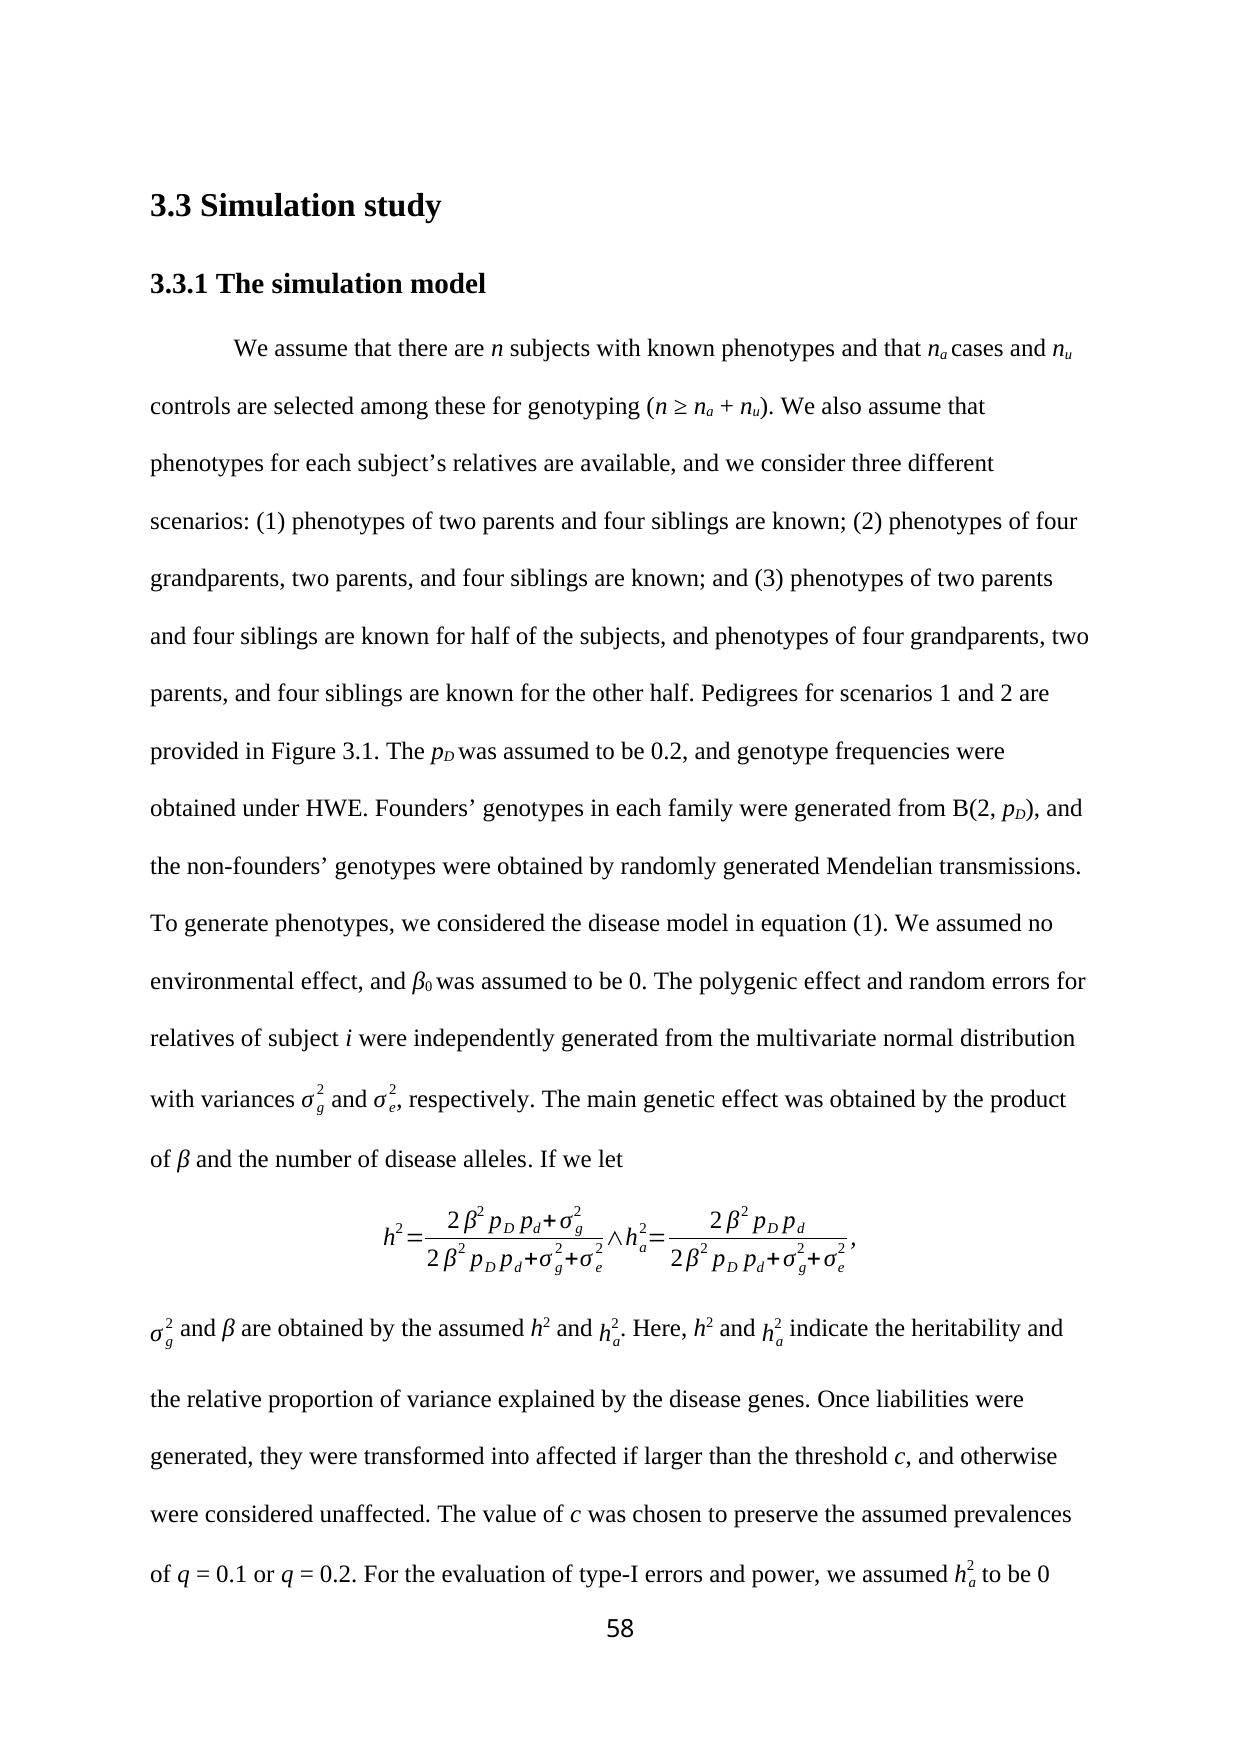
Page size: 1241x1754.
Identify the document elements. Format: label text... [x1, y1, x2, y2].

subtitle 3.3 Simulation study [150, 186, 1090, 224]
text and β are obtained by the assumed h2 and . Here, h2 and indicate the heritability and the relative proportion of variance explained by the disease genes. Once liabilities were generated, they were transformed into affected if larger than the threshold c, and otherwise were considered unaffected. The value of c was chosen to preserve the assumed prevalences of q = 0.1 or q = 0.2. For the evaluation of type-I errors and power, we assumed to be 0 [150, 1309, 1090, 1591]
subtitle 3.3.1 The simulation model [150, 266, 1090, 300]
text We assume that there are n subjects with known phenotypes and that na cases and nu controls are selected among these for genotyping (n ≥ na + nu). We also assume that phenotypes for each subject’s relatives are available, and we consider three different scenarios: (1) phenotypes of two parents and four siblings are known; (2) phenotypes of four grandparents, two parents, and four siblings are known; and (3) phenotypes of two parents and four siblings are known for half of the subjects, and phenotypes of four grandparents, two parents, and four siblings are known for the other half. Pedigrees for scenarios 1 and 2 are provided in Figure 3.1. The pD was assumed to be 0.2, and genotype frequencies were obtained under HWE. Founders’ genotypes in each family were generated from B(2, pD), and the non-founders’ genotypes were obtained by randomly generated Mendelian transmissions. To generate phenotypes, we considered the disease model in equation (1). We assumed no environmental effect, and β0 was assumed to be 0. The polygenic effect and random errors for relatives of subject i were independently generated from the multivariate normal distribution with variances and , respectively. The main genetic effect was obtained by the product of β and the number of disease alleles. If we let [150, 333, 1090, 1173]
